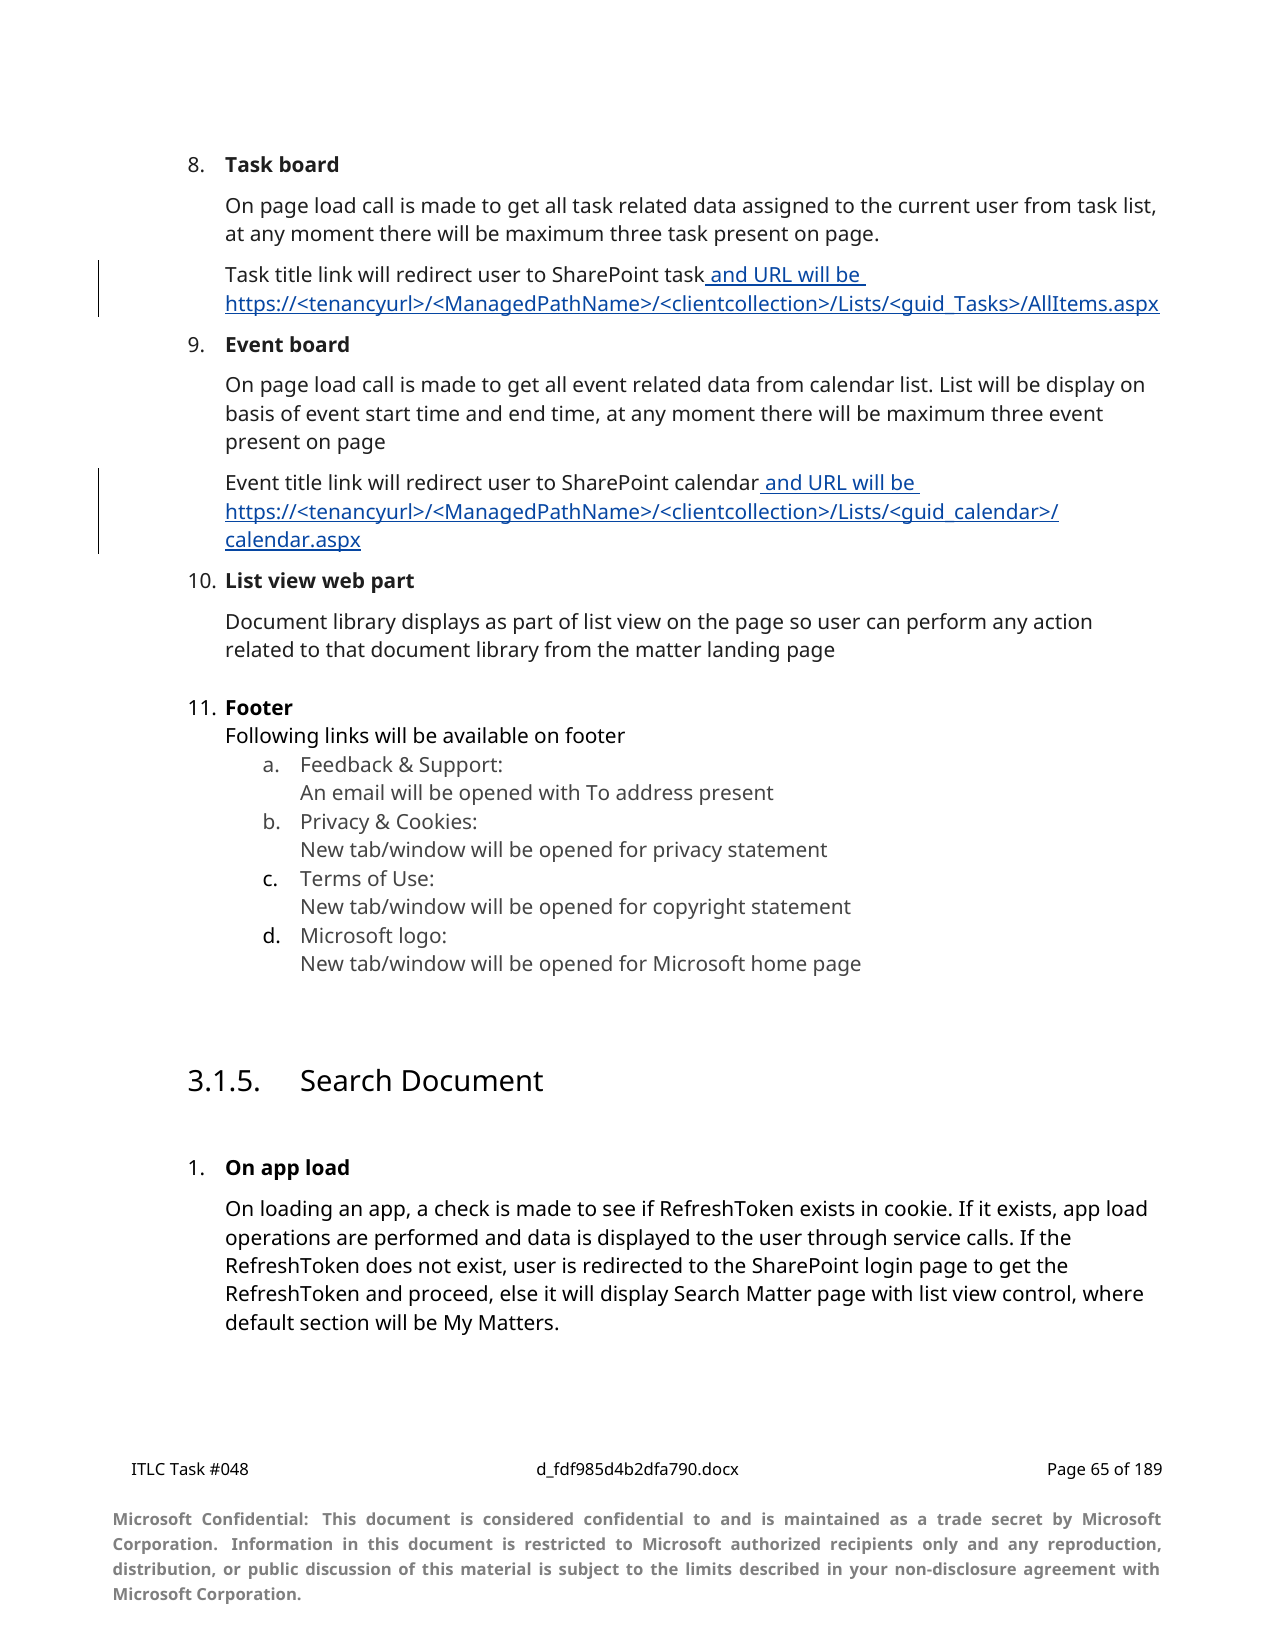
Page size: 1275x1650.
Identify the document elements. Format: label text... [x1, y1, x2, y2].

list Event board [187, 330, 1162, 358]
list Terms of Use: [262, 864, 1162, 892]
text On loading an app, a check is made to see if RefreshToken exists in cookie. If it exists, app load operations are performed and data is displayed to the user through service calls. If the RefreshToken does not exist, user is redirected to the SharePoint login page to get the RefreshToken and proceed, else it will display Search Matter page with list view control, where default section will be My Matters. [225, 1194, 1162, 1336]
list New tab/window will be opened for privacy statement [300, 835, 1162, 864]
list List view web part [187, 566, 1162, 595]
list Microsoft logo: [262, 921, 1162, 949]
list Feedback & Support: [262, 750, 1162, 778]
list Task board [187, 150, 1162, 178]
list Following links will be available on footer [225, 722, 1162, 750]
text Document library displays as part of list view on the page so user can perform any action related to that document library from the matter landing page [225, 607, 1162, 664]
list Footer [187, 693, 1162, 722]
list On app load [187, 1153, 1162, 1182]
list New tab/window will be opened for copyright statement [300, 892, 1162, 921]
list Privacy & Cookies: [262, 807, 1162, 835]
list An email will be opened with To address present [300, 778, 1162, 807]
text Event title link will redirect user to SharePoint calendar [225, 468, 1162, 554]
list New tab/window will be opened for Microsoft home page [300, 949, 1162, 978]
text On page load call is made to get all task related data assigned to the current user from task list, at any moment there will be maximum three task present on page. [225, 191, 1162, 248]
subtitle Search Document [187, 1060, 1162, 1100]
text On page load call is made to get all event related data from calendar list. List will be display on basis of event start time and end time, at any moment there will be maximum three event present on page [225, 371, 1162, 456]
text Task title link will redirect user to SharePoint task [225, 260, 1162, 317]
